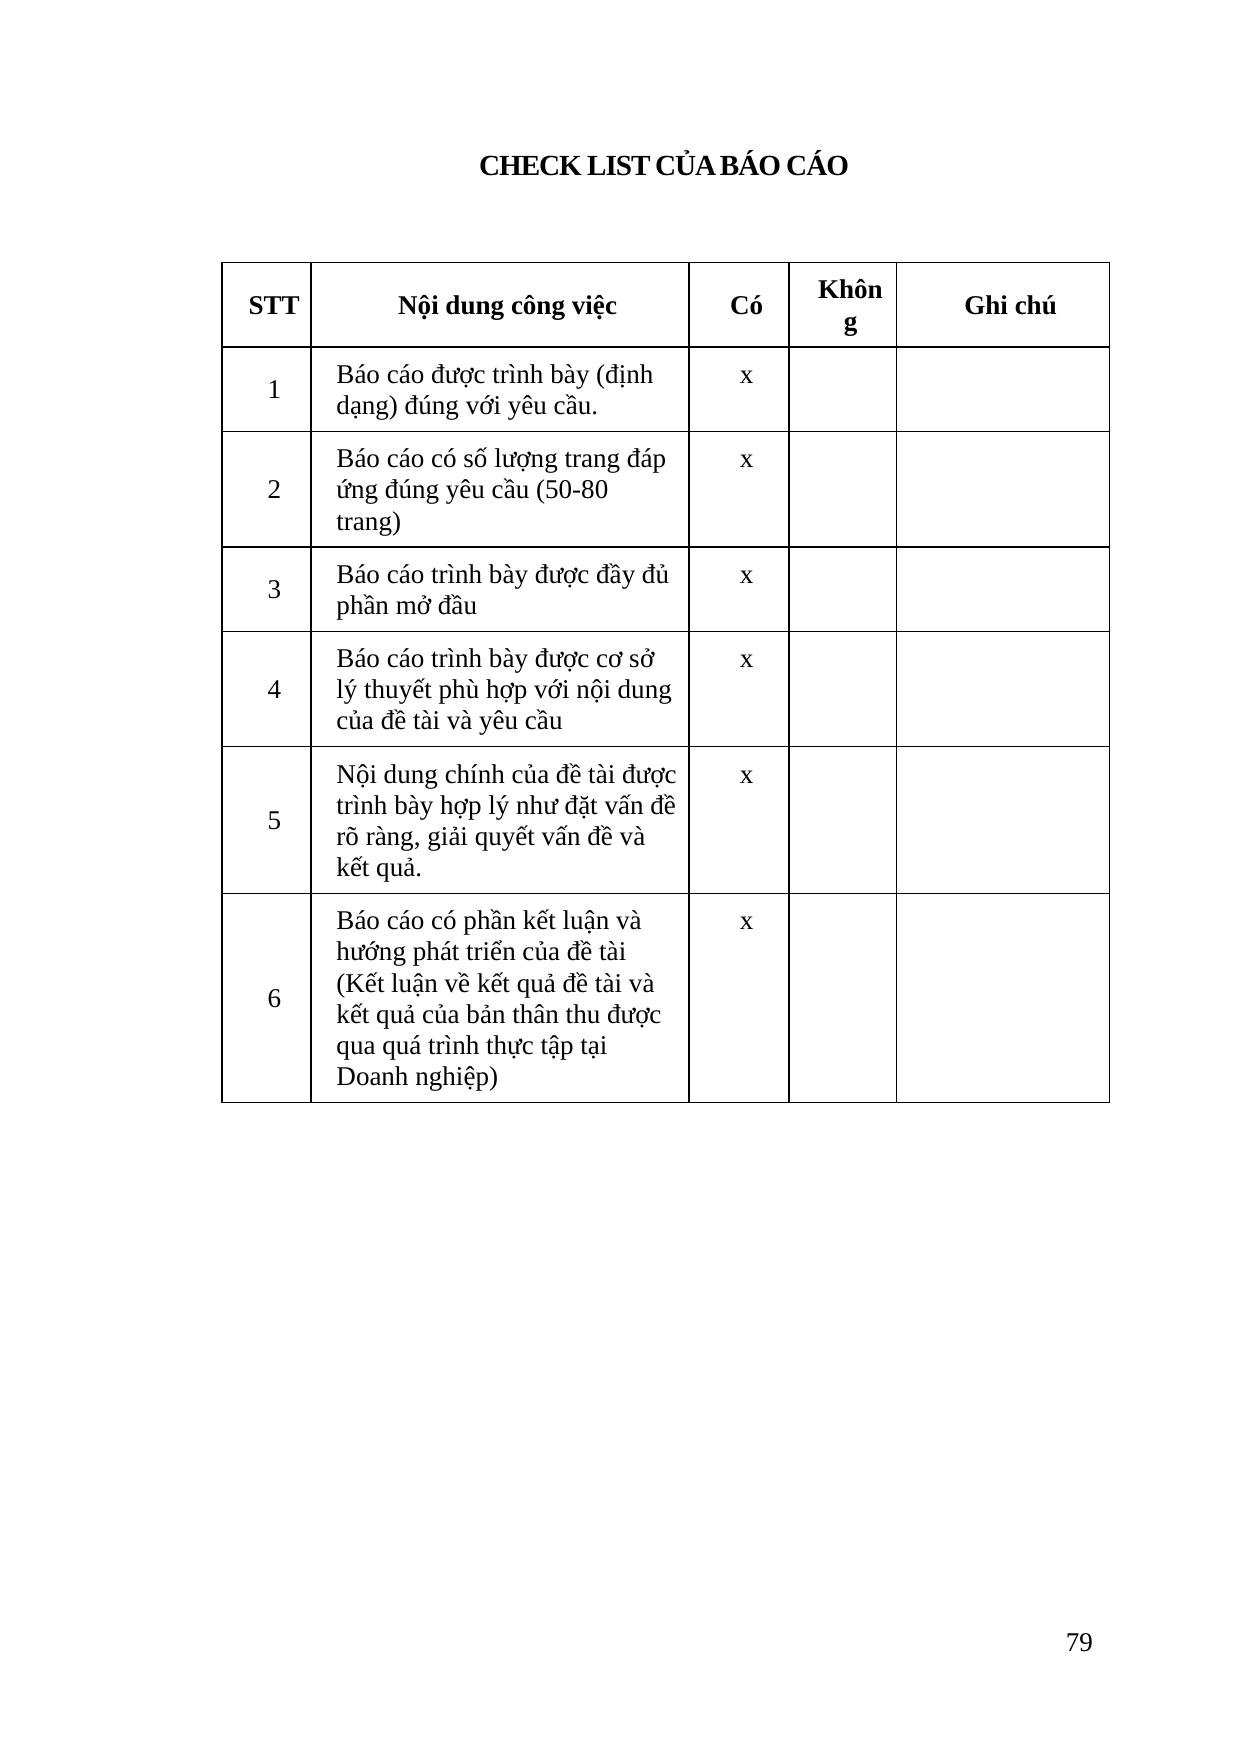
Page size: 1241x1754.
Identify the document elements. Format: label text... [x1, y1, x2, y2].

table_cell 2 [223, 432, 310, 546]
table_cell Báo cáo trình bày được cơ sở lý thuyết phù hợp với nội dung của đề tài và yêu cầu [312, 632, 688, 746]
table_cell 5 [223, 747, 310, 893]
table_cell x [690, 632, 788, 746]
table_cell x [690, 348, 788, 431]
table_cell [897, 348, 1109, 431]
table_header Ghi chú [897, 263, 1109, 346]
table_cell Báo cáo trình bày được đầy đủ phần mở đầu [312, 548, 688, 631]
table_cell [897, 747, 1109, 893]
table_cell 6 [223, 894, 310, 1102]
table_cell 4 [223, 632, 310, 746]
table_cell 1 [223, 348, 310, 431]
table_cell x [690, 548, 788, 631]
table_header Nội dung công việc [312, 263, 688, 346]
table_cell [790, 894, 896, 1102]
table_cell [790, 632, 896, 746]
table_cell [897, 432, 1109, 546]
table_cell x [690, 747, 788, 893]
table_header Có [690, 263, 788, 346]
title CHECK LIST CỦA BÁO CÁO [236, 148, 1092, 181]
table_cell 3 [223, 548, 310, 631]
table_cell [897, 632, 1109, 746]
table_cell x [690, 432, 788, 546]
table_cell [790, 747, 896, 893]
table_cell Báo cáo được trình bày (định dạng) đúng với yêu cầu. [312, 348, 688, 431]
table_cell [897, 894, 1109, 1102]
table_header STT [223, 263, 310, 346]
table_cell [790, 432, 896, 546]
table_cell [790, 548, 896, 631]
table_header Không [790, 263, 896, 346]
table_cell Nội dung chính của đề tài được trình bày hợp lý như đặt vấn đề rõ ràng, giải quyết vấn đề và kết quả. [312, 747, 688, 893]
table_cell Báo cáo có số lượng trang đáp ứng đúng yêu cầu (50-80 trang) [312, 432, 688, 546]
table_cell Báo cáo có phần kết luận và hướng phát triển của đề tài (Kết luận về kết quả đề tài và kết quả của bản thân thu được qua quá trình thực tập tại Doanh nghiệp) [312, 894, 688, 1102]
table_cell [790, 348, 896, 431]
table_cell [897, 548, 1109, 631]
table_cell x [690, 894, 788, 1102]
